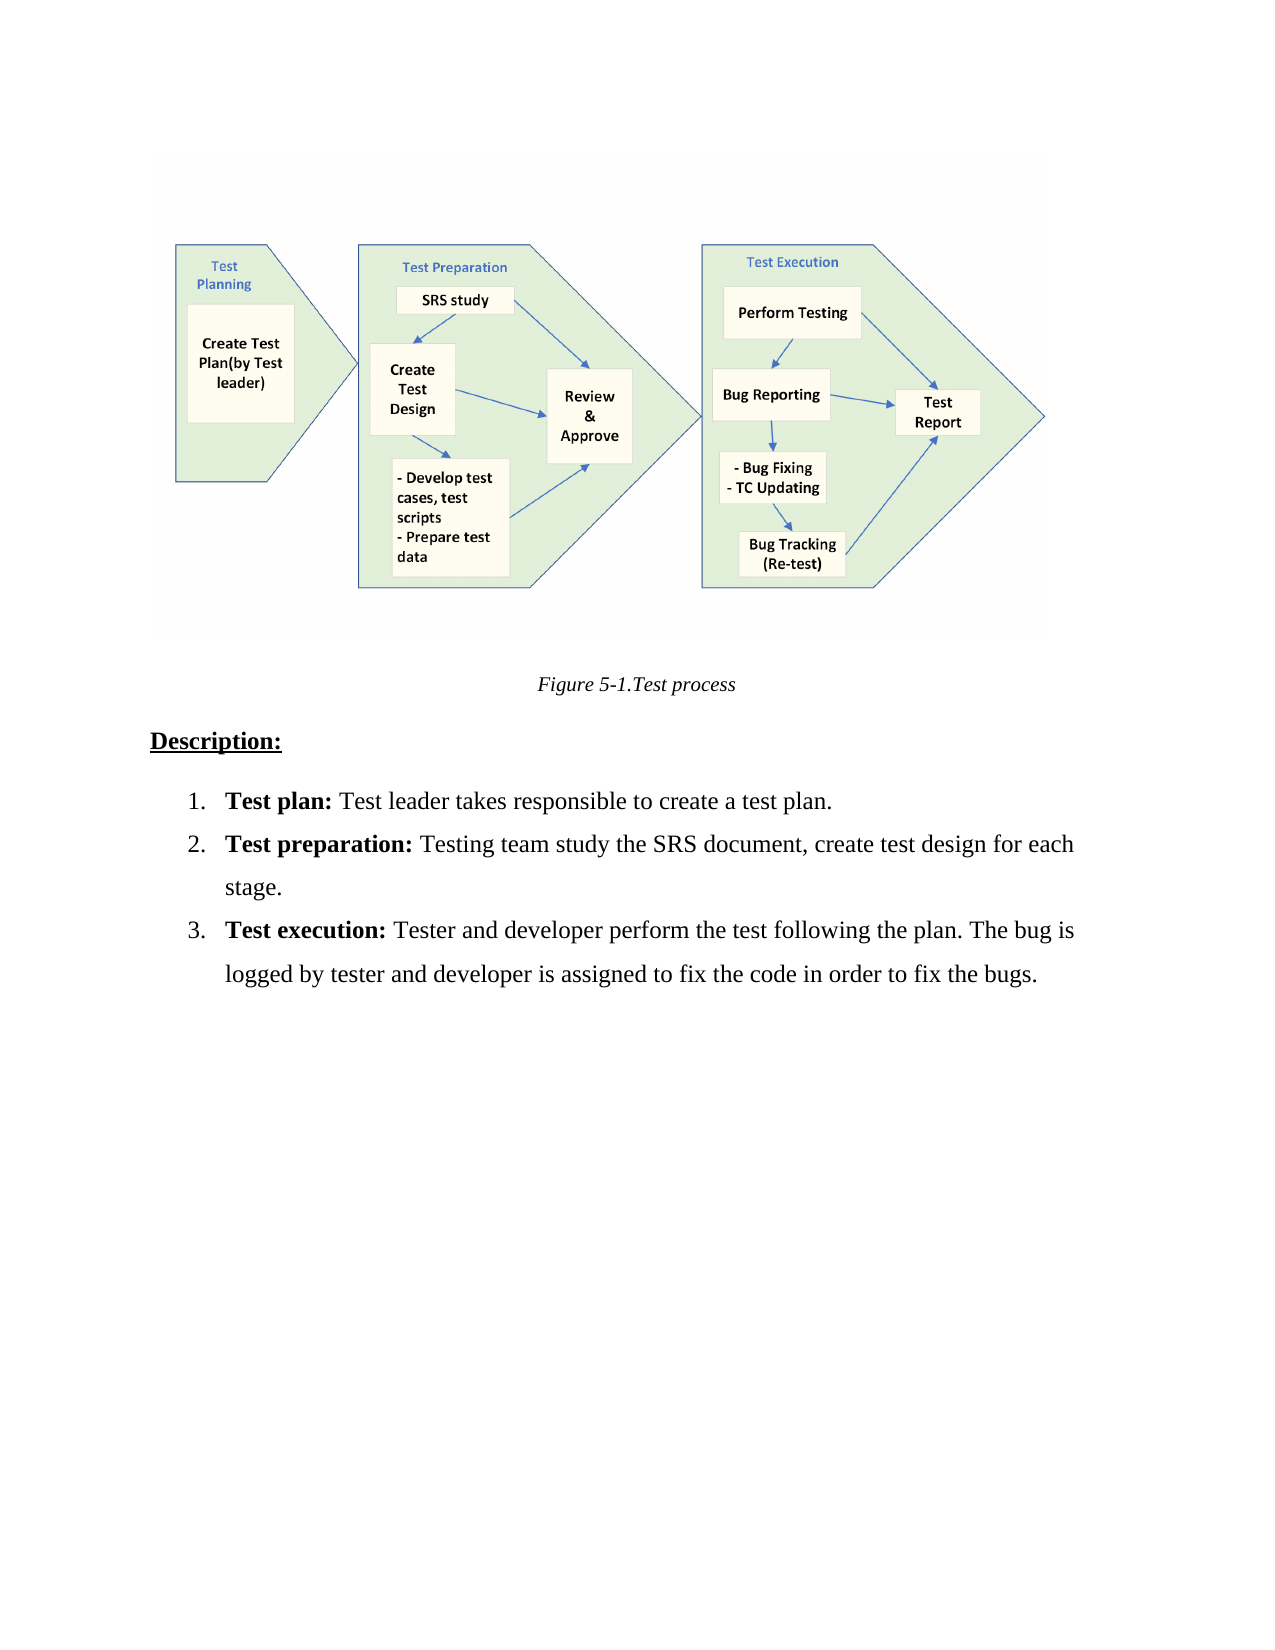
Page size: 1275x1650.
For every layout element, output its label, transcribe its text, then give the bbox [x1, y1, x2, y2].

list Test execution: Tester and developer perform the test following the plan. The bug is logged by tester and developer is assigned to fix the code in order to fix the bugs. [187, 916, 1125, 987]
picture [150, 150, 1050, 641]
list Test preparation: Testing team study the SRS document, create test design for each stage. [187, 829, 1125, 901]
text Description: [150, 726, 1125, 755]
list Test plan: Test leader takes responsible to create a test plan. [187, 786, 1125, 815]
text Figure 5-1.Test process [150, 672, 1125, 696]
